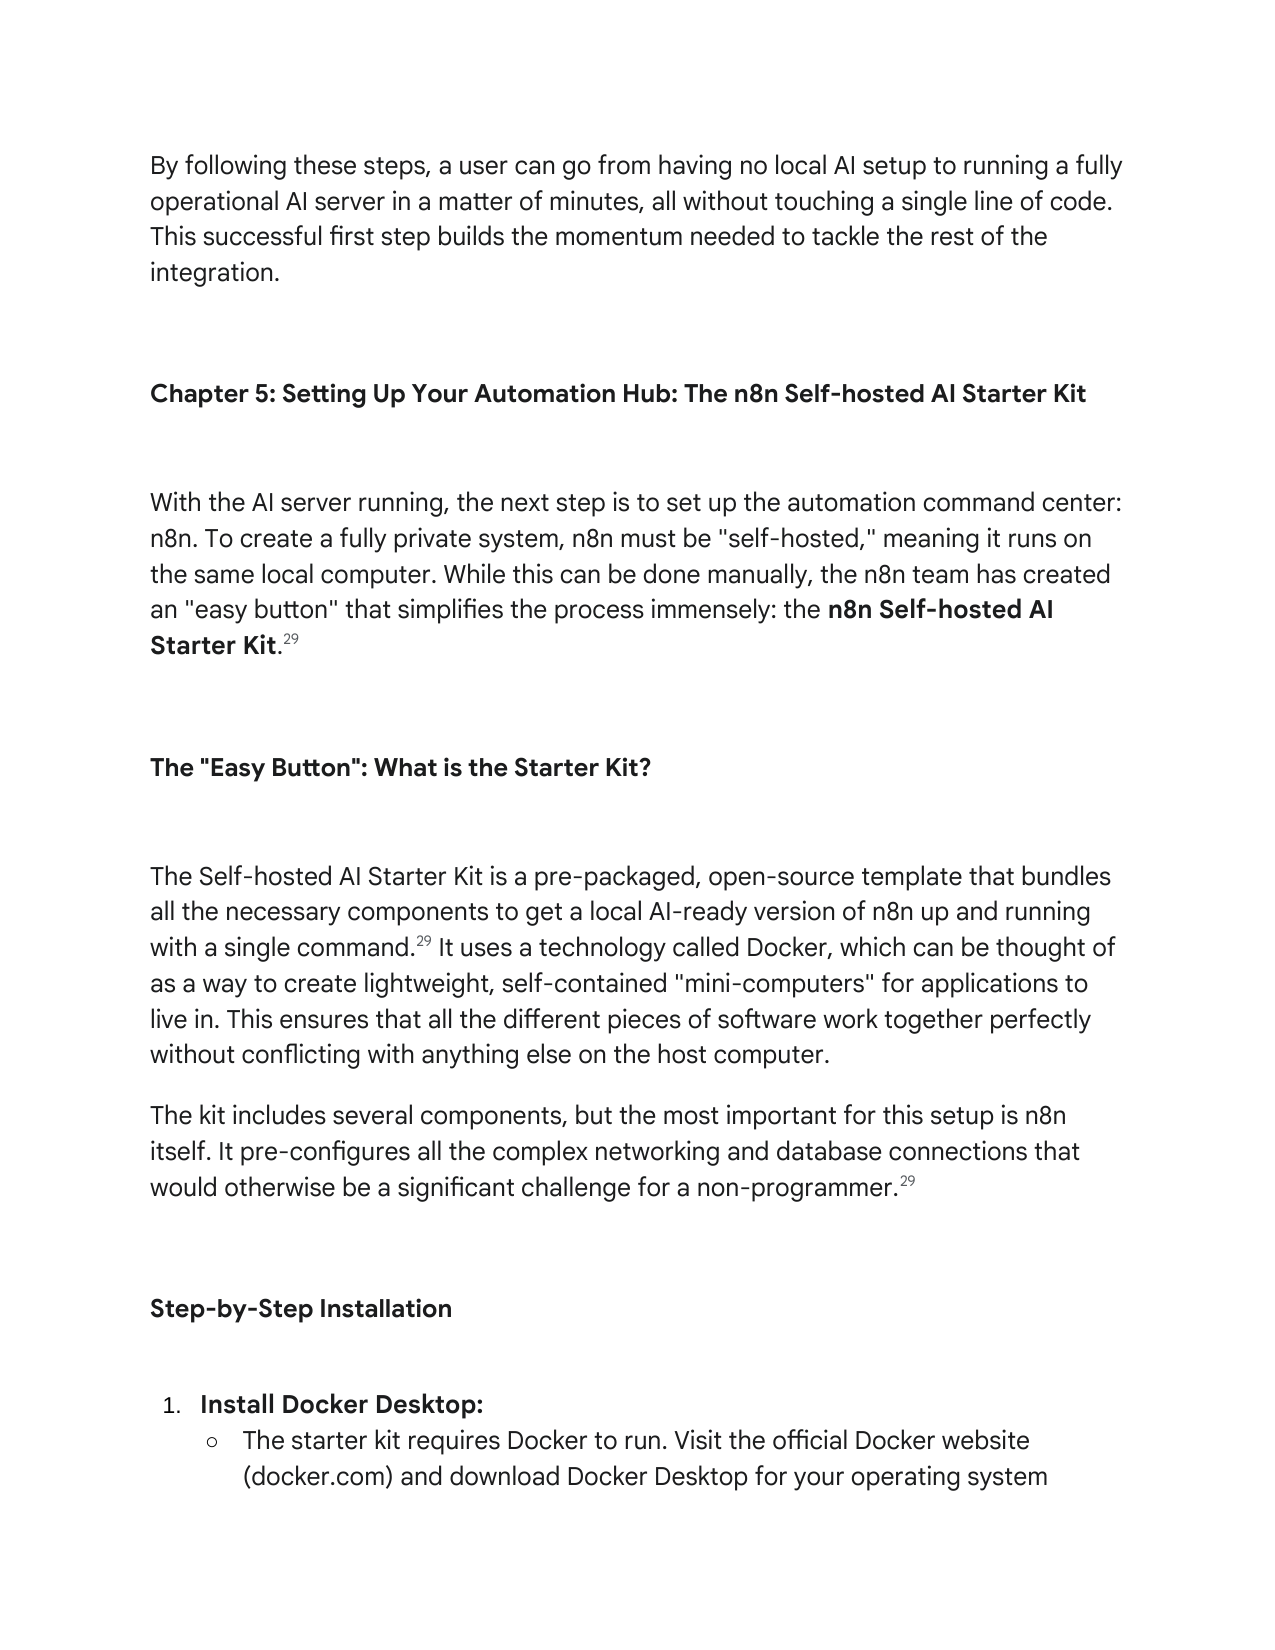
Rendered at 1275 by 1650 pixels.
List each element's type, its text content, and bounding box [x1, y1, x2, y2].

subtitle Step-by-Step Installation [150, 1293, 1125, 1324]
subtitle Chapter 5: Setting Up Your Automation Hub: The n8n Self-hosted AI Starter Kit [150, 379, 1125, 410]
text The kit includes several components, but the most important for this setup is n8n itself. It pre-configures all the complex networking and database connections that would otherwise be a significant challenge for a non-programmer.29 [150, 1100, 1125, 1203]
text The Self-hosted AI Starter Kit is a pre-packaged, open-source template that bundles all the necessary components to get a local AI-ready version of n8n up and running with a single command.29 It uses a technology called Docker, which can be thought of as a way to create lightweight, self-contained "mini-computers" for applications to live in. This ensures that all the different pieces of software work together perfectly without conflicting with anything else on the host computer. [150, 861, 1125, 1071]
list Install Docker Desktop: [162, 1390, 1125, 1421]
text With the AI server running, the next step is to set up the automation command center: n8n. To create a fully private system, n8n must be "self-hosted," meaning it runs on the same local computer. While this can be done manually, the n8n team has created an "easy button" that simplifies the process immensely: the n8n Self-hosted AI Starter Kit.29 [150, 488, 1125, 662]
text By following these steps, a user can go from having no local AI setup to running a fully operational AI server in a matter of minutes, all without touching a single line of code. This successful first step builds the momentum needed to tackle the rest of the integration. [150, 150, 1125, 288]
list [205, 1425, 1125, 1492]
subtitle The "Easy Button": What is the Starter Kit? [150, 752, 1125, 783]
